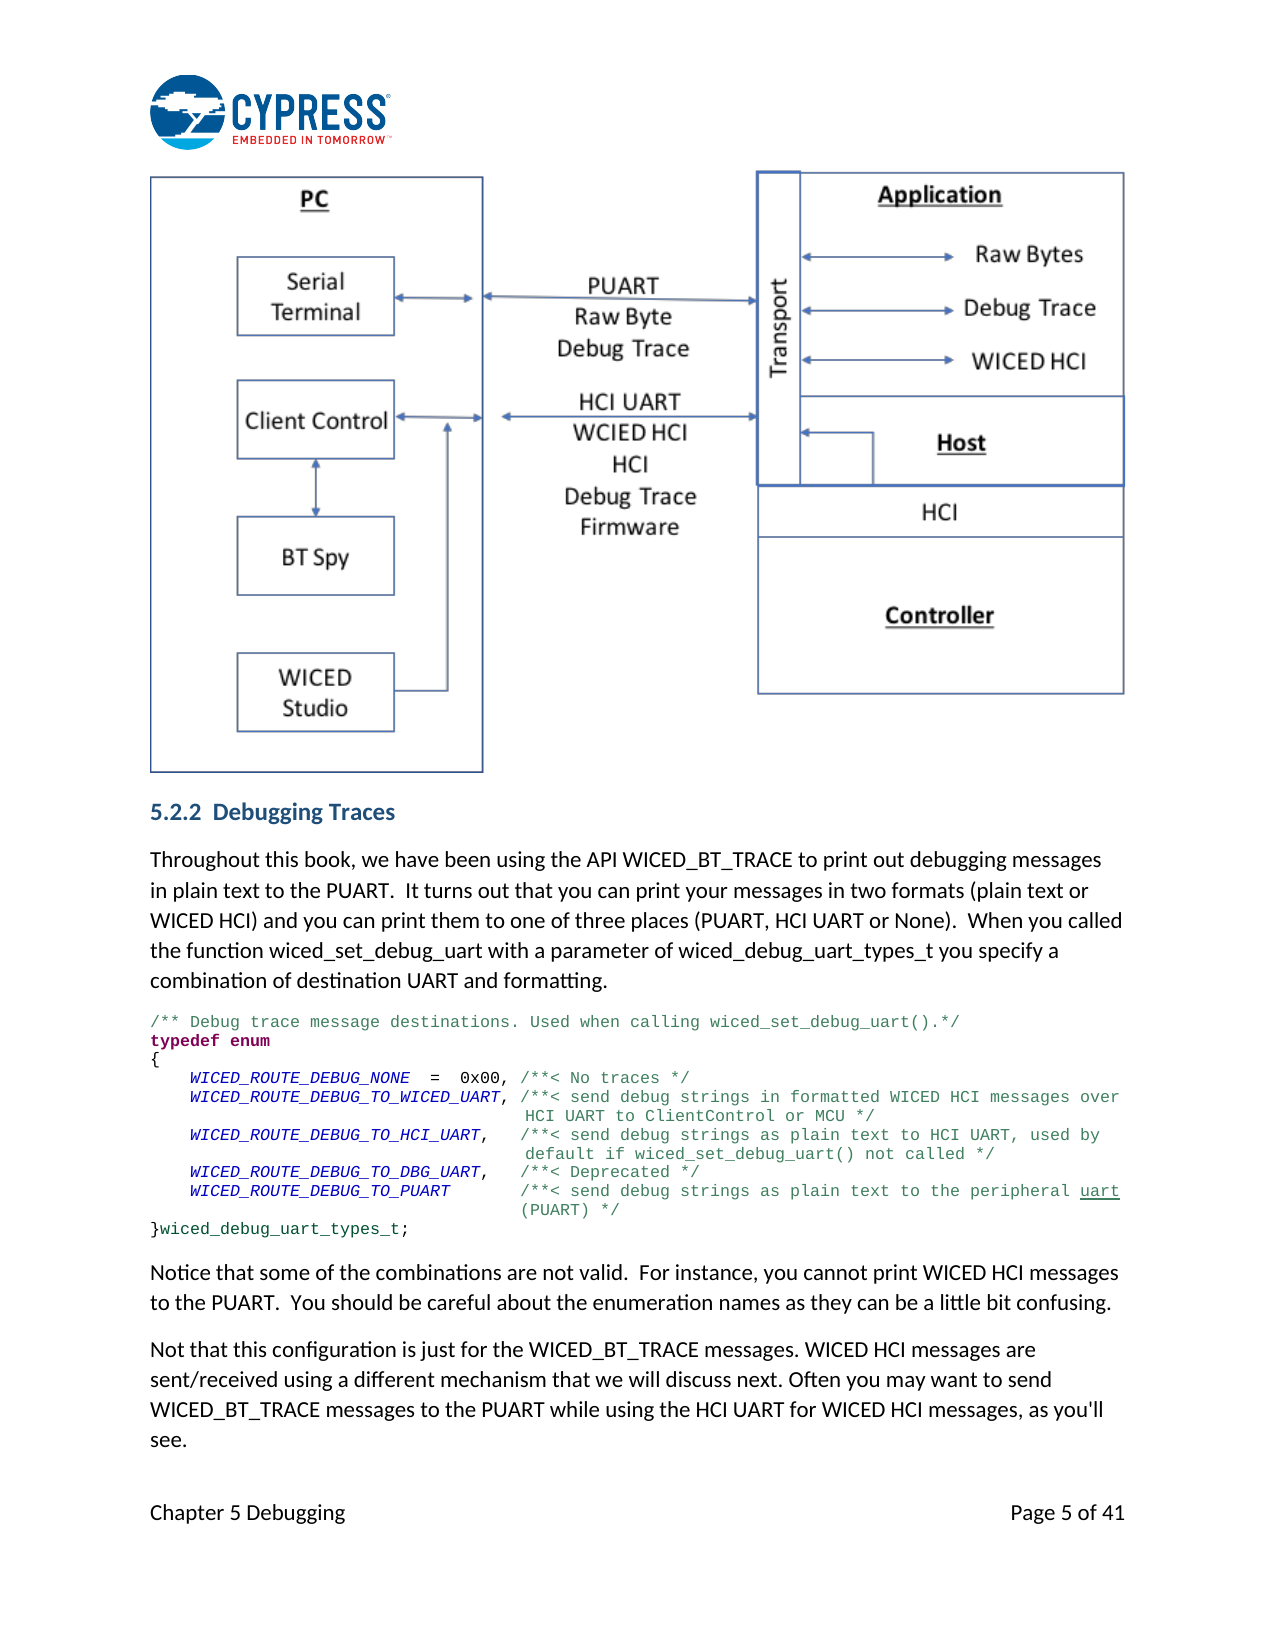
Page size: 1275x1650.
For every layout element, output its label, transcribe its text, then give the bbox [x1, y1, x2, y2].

text HCI UART to ClientControl or MCU */ [150, 1107, 1125, 1126]
text { [150, 1051, 1125, 1070]
text typedef enum [150, 1032, 1125, 1051]
text Not that this configuration is just for the WICED_BT_TRACE messages. WICED HCI messages are sent/received using a different mechanism that we will discuss next. Often you may want to send WICED_BT_TRACE messages to the PUART while using the HCI UART for WICED HCI messages, as you'll see. [150, 1335, 1125, 1453]
text default if wiced_set_debug_uart() not called */ [450, 1145, 1125, 1164]
picture [150, 168, 1125, 773]
text }wiced_debug_uart_types_t; [150, 1221, 1125, 1239]
picture [150, 75, 392, 150]
text Throughout this book, we have been using the API WICED_BT_TRACE to print out debugging messages in plain text to the PUART. It turns out that you can print your messages in two formats (plain text or WICED HCI) and you can print them to one of three places (PUART, HCI UART or None). When you called the function wiced_set_debug_uart with a parameter of wiced_debug_uart_types_t you specify a combination of destination UART and formatting. [150, 846, 1125, 994]
text WICED_ROUTE_DEBUG_TO_PUART /**< send debug strings as plain text to the peripheral uart [150, 1183, 1125, 1202]
subtitle Debugging Traces [150, 796, 1125, 826]
text (PUART) */ [375, 1202, 1125, 1221]
text WICED_ROUTE_DEBUG_TO_HCI_UART, /**< send debug strings as plain text to HCI UART, used by [150, 1126, 1125, 1145]
text WICED_ROUTE_DEBUG_NONE = 0x00, /**< No traces */ [150, 1070, 1125, 1089]
text WICED_ROUTE_DEBUG_TO_WICED_UART, /**< send debug strings in formatted WICED HCI messages over [150, 1089, 1125, 1107]
text Notice that some of the combinations are not valid. For instance, you cannot print WICED HCI messages to the PUART. You should be careful about the enumeration names as they can be a little bit confusing. [150, 1258, 1125, 1316]
text WICED_ROUTE_DEBUG_TO_DBG_UART, /**< Deprecated */ [150, 1164, 1125, 1183]
text /** Debug trace message destinations. Used when calling wiced_set_debug_uart().*/ [150, 1013, 1125, 1032]
